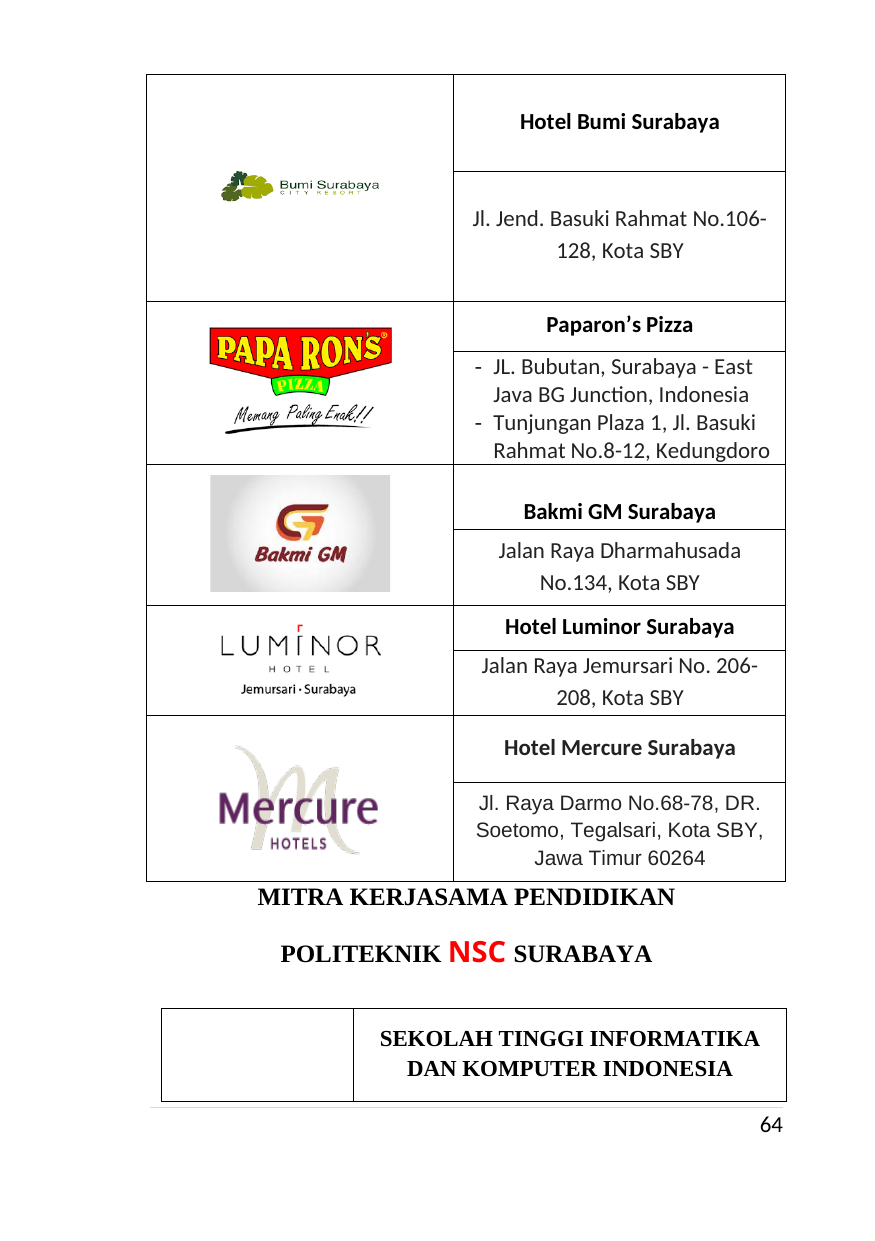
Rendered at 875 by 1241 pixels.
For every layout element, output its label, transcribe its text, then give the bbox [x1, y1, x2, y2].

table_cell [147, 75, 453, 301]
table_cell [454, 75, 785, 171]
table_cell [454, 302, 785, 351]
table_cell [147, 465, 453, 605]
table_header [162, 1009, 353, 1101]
list POLITEKNIK NSC SURABAYA [150, 932, 783, 971]
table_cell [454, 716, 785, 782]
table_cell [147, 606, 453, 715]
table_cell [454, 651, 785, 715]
picture [210, 475, 390, 592]
text MITRA KERJASAMA PENDIDIKAN [150, 882, 783, 911]
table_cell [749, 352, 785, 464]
picture [175, 716, 426, 878]
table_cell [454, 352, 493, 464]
picture [213, 612, 387, 706]
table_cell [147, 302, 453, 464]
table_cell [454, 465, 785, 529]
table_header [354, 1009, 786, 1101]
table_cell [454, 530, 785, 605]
picture [206, 116, 394, 256]
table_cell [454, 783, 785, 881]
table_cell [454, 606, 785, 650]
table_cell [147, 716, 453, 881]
picture [203, 322, 398, 440]
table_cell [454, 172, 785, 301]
